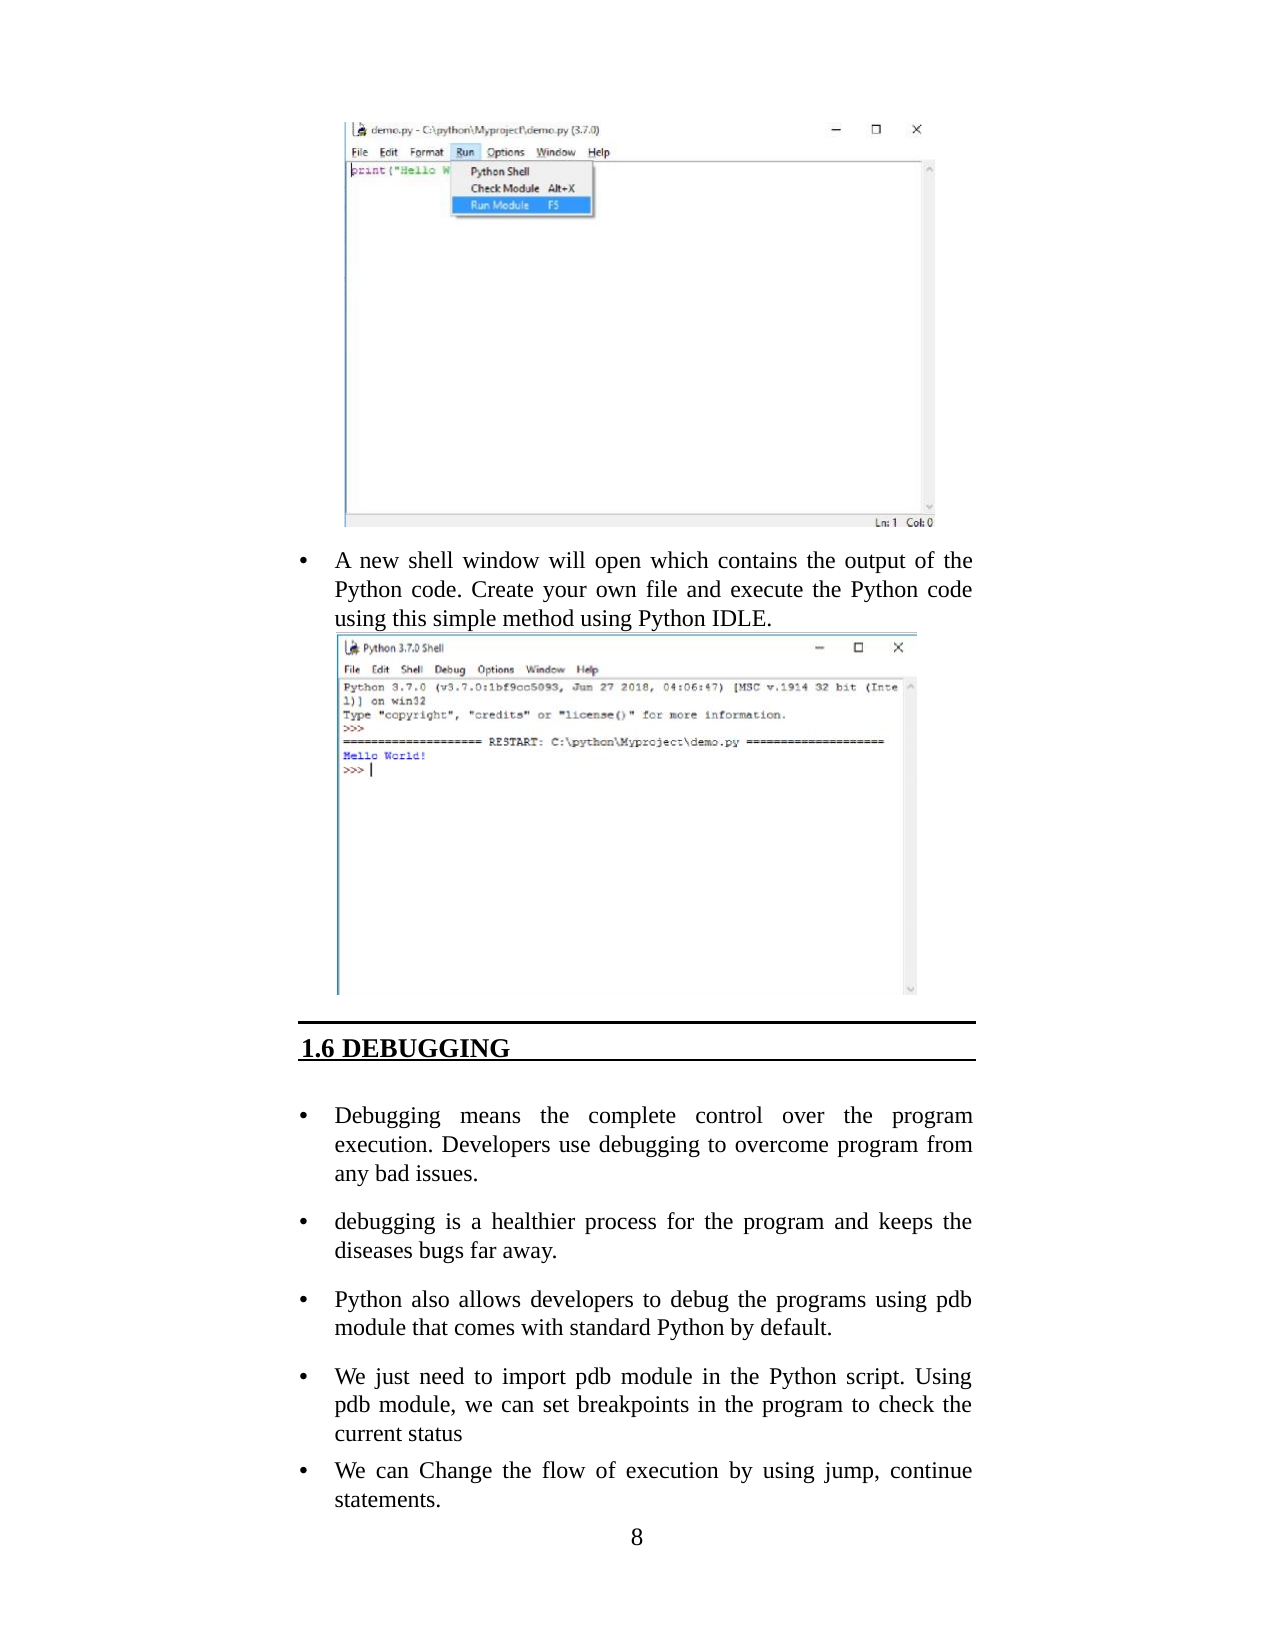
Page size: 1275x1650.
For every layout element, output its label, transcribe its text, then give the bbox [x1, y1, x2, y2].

list debugging is a healthier process for the program and keeps the diseases bugs far away. [299, 1207, 974, 1263]
list A new shell window will open which contains the output of the Python code. Create your own file and execute the Python code using this simple method using Python IDLE. [299, 546, 974, 631]
list Debugging means the complete control over the program execution. Developers use debugging to overcome program from any bad issues. [299, 1101, 974, 1186]
picture [344, 122, 936, 527]
list We can Change the flow of execution by using jump, continue statements. [299, 1456, 974, 1512]
list We just need to import pdb module in the Python script. Using pdb module, we can set breakpoints in the program to check the current status [299, 1362, 974, 1447]
list Python also allows developers to debug the programs using pdb module that comes with standard Python by default. [299, 1284, 974, 1341]
picture [335, 632, 917, 995]
